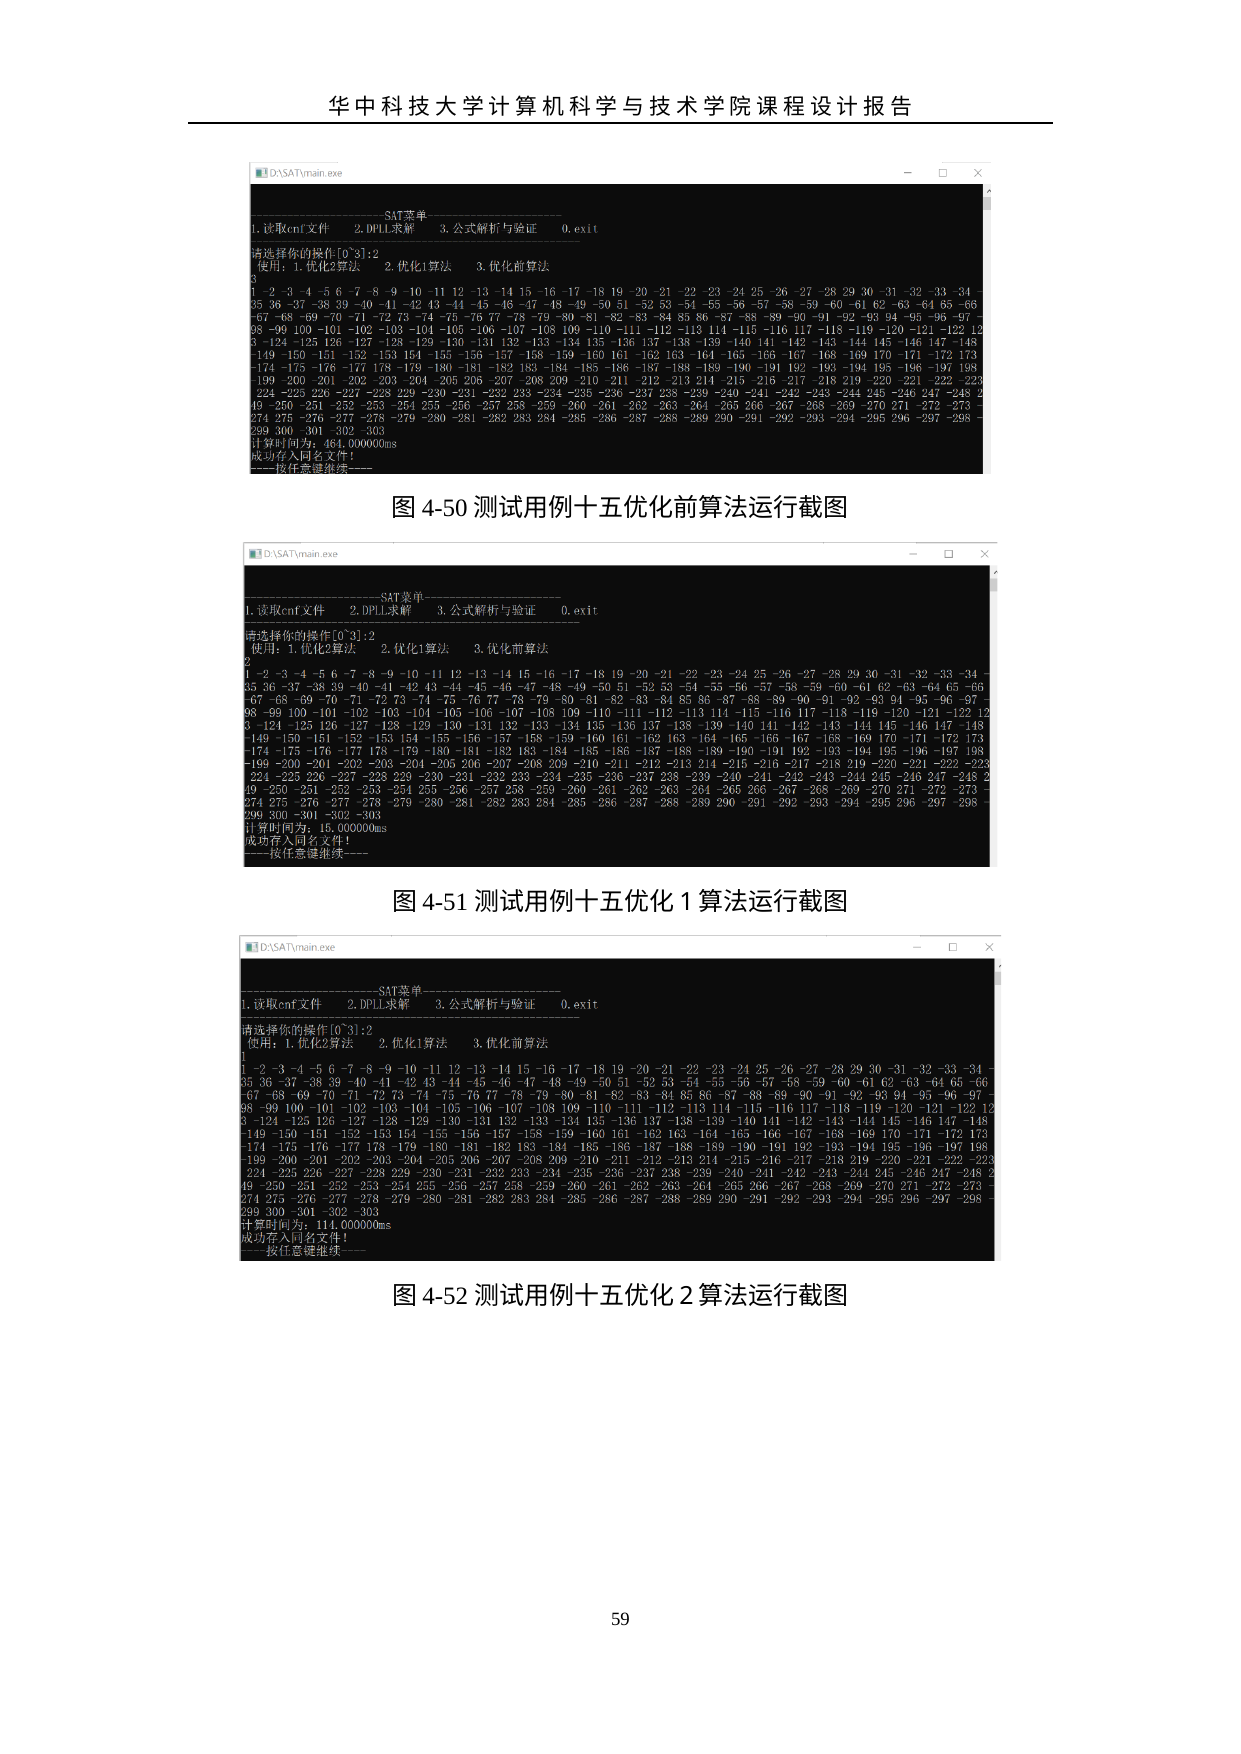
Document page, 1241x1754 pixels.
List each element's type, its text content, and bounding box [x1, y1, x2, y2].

picture [249, 162, 991, 474]
picture [242, 542, 998, 867]
text 图4-52 测试用例十五优化2算法运行截图 [187, 1275, 1053, 1311]
picture [239, 935, 1002, 1261]
text 图4-50 测试用例十五优化前算法运行截图 [187, 488, 1053, 524]
text 图4-51 测试用例十五优化1算法运行截图 [187, 881, 1053, 918]
